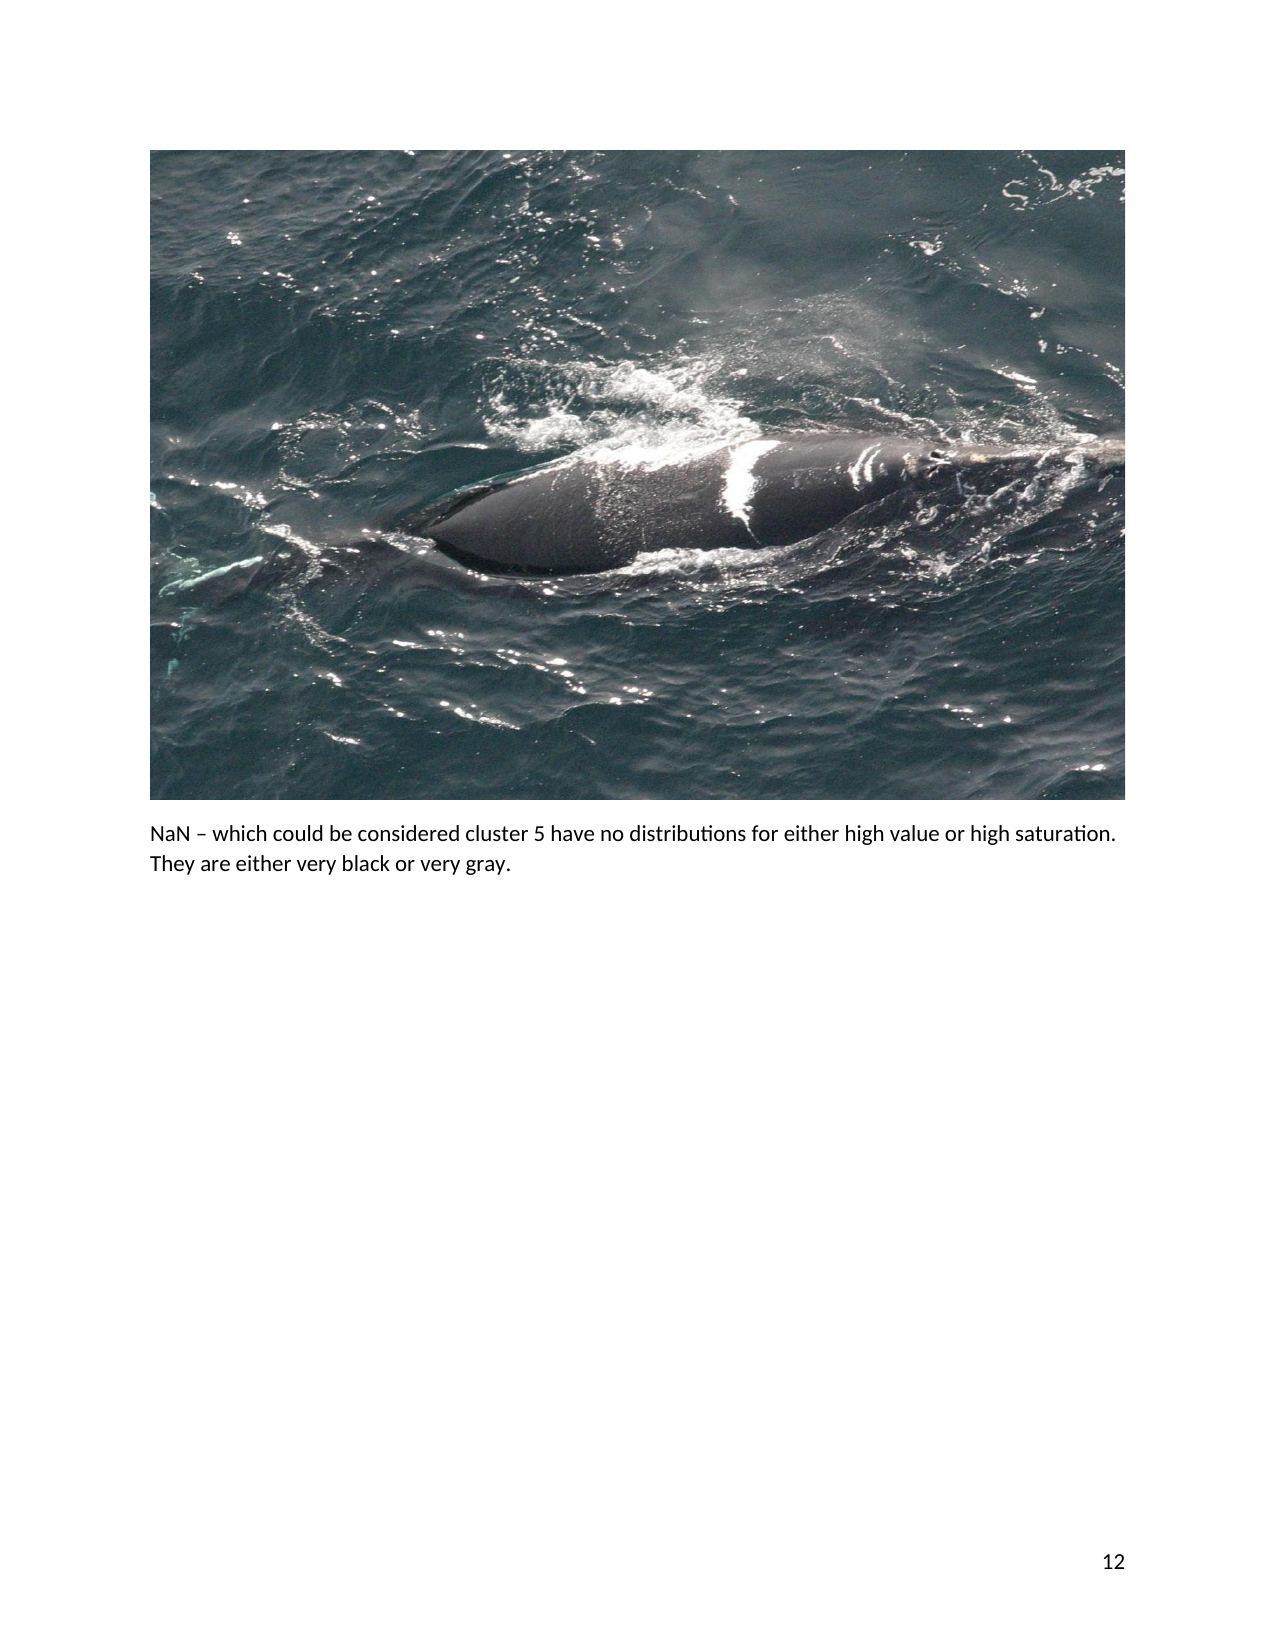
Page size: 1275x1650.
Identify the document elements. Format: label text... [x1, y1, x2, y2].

picture [150, 150, 1125, 800]
text NaN – which could be considered cluster 5 have no distributions for either high value or high saturation. They are either very black or very gray. [150, 819, 1125, 877]
